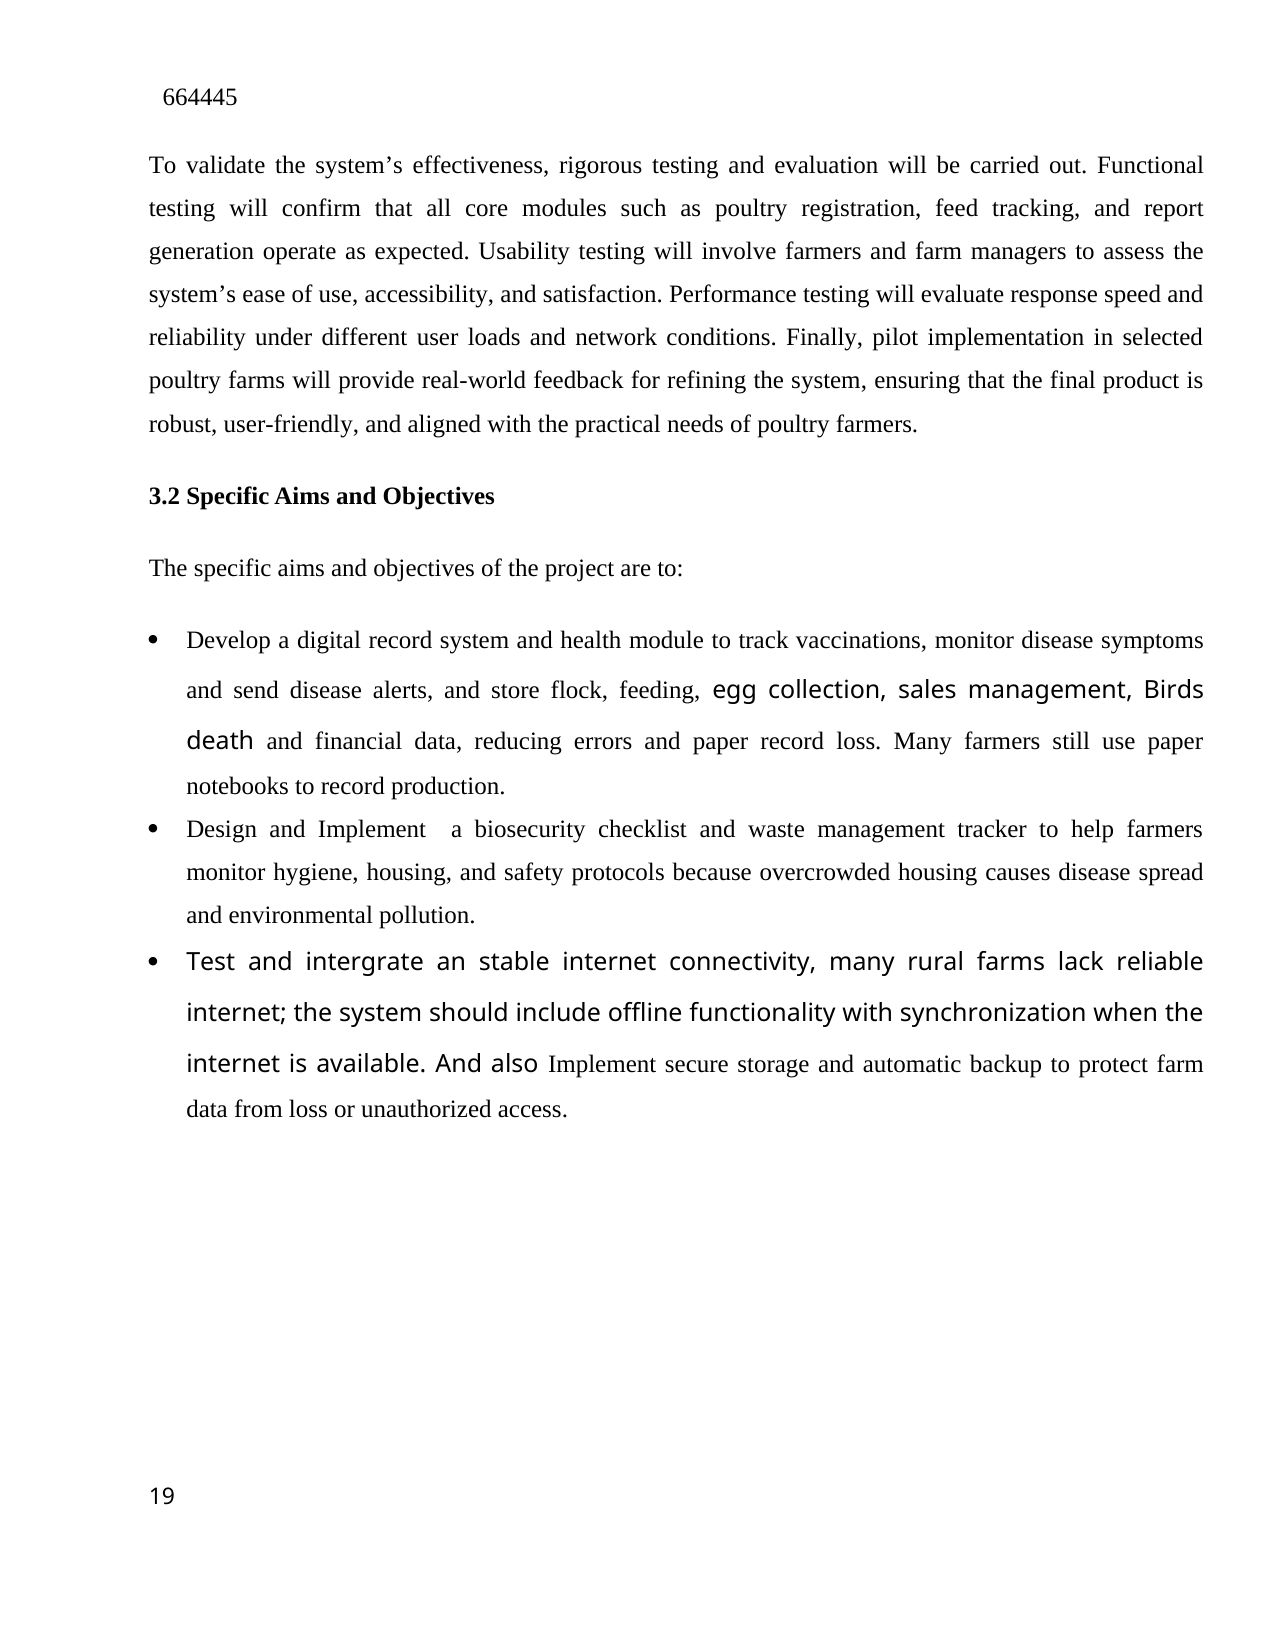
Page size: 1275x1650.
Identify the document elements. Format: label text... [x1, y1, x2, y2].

subtitle 3.2 Specific Aims and Objectives [148, 481, 1205, 510]
list Design and Implement a biosecurity checklist and waste management tracker to help farmers monitor hygiene, housing, and safety protocols because overcrowded housing causes disease spread and environmental pollution. [148, 843, 1205, 958]
list Test and intergrate an stable internet connectivity, many rural farms lack reliable internet; the system should include offline functionality with synchronization when the internet is available. And also Implement secure storage and automatic backup to protect farm data from loss or unauthorized access. [148, 1002, 1205, 1181]
text To validate the system’s effectiveness, rigorous testing and evaluation will be carried out. Functional testing will confirm that all core modules such as poultry registration, feed tracking, and report generation operate as expected. Usability testing will involve farmers and farm managers to assess the system’s ease of use, accessibility, and satisfaction. Performance testing will evaluate response speed and reliability under different user loads and network conditions. Finally, pilot implementation in selected poultry farms will provide real-world feedback for refining the system, ensuring that the final product is robust, user-friendly, and aligned with the practical needs of poultry farmers. [148, 150, 1205, 437]
text The specific aims and objectives of the project are to: [148, 553, 1205, 582]
list Develop a digital record system and health module to track vaccinations, monitor disease symptoms and send disease alerts, and store flock, feeding, egg collection, sales management, Birds death and financial data, reducing errors and paper record loss. Many farmers still use paper notebooks to record production. [148, 626, 1205, 799]
